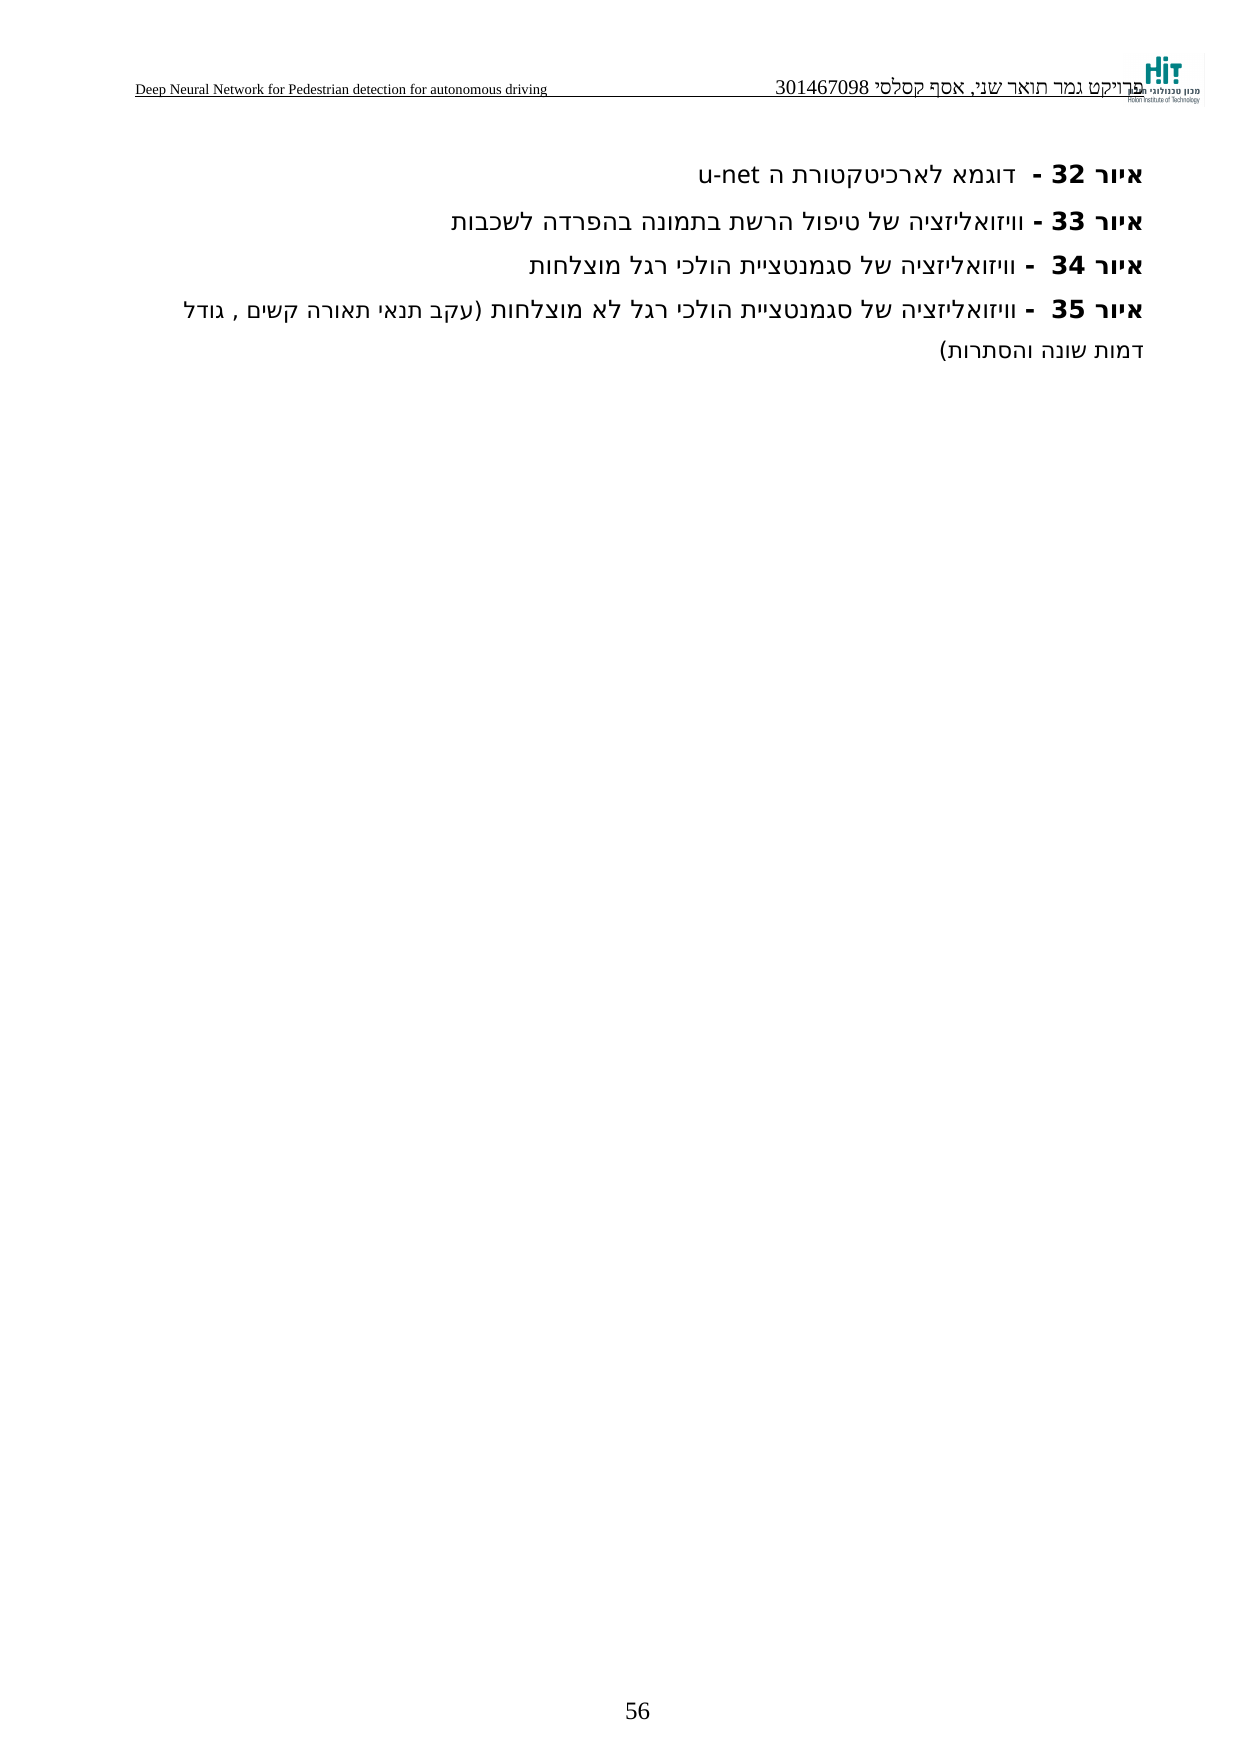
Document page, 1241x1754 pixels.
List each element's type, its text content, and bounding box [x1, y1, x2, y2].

text איור 33 - וויזואליזציה של טיפול הרשת בתמונה בהפרדה לשכבות [131, 208, 1144, 237]
text איור 32 - דוגמא לארכיטקטורת ה u-net [131, 157, 1144, 191]
picture [1123, 53, 1205, 107]
text איור 35 - וויזואליזציה של סגמנטציית הולכי רגל לא מוצלחות (עקב תנאי תאורה קשים , גודל דמות שונה והסתרות) [131, 295, 1144, 364]
text איור 34 - וויזואליזציה של סגמנטציית הולכי רגל מוצלחות [131, 251, 1144, 281]
